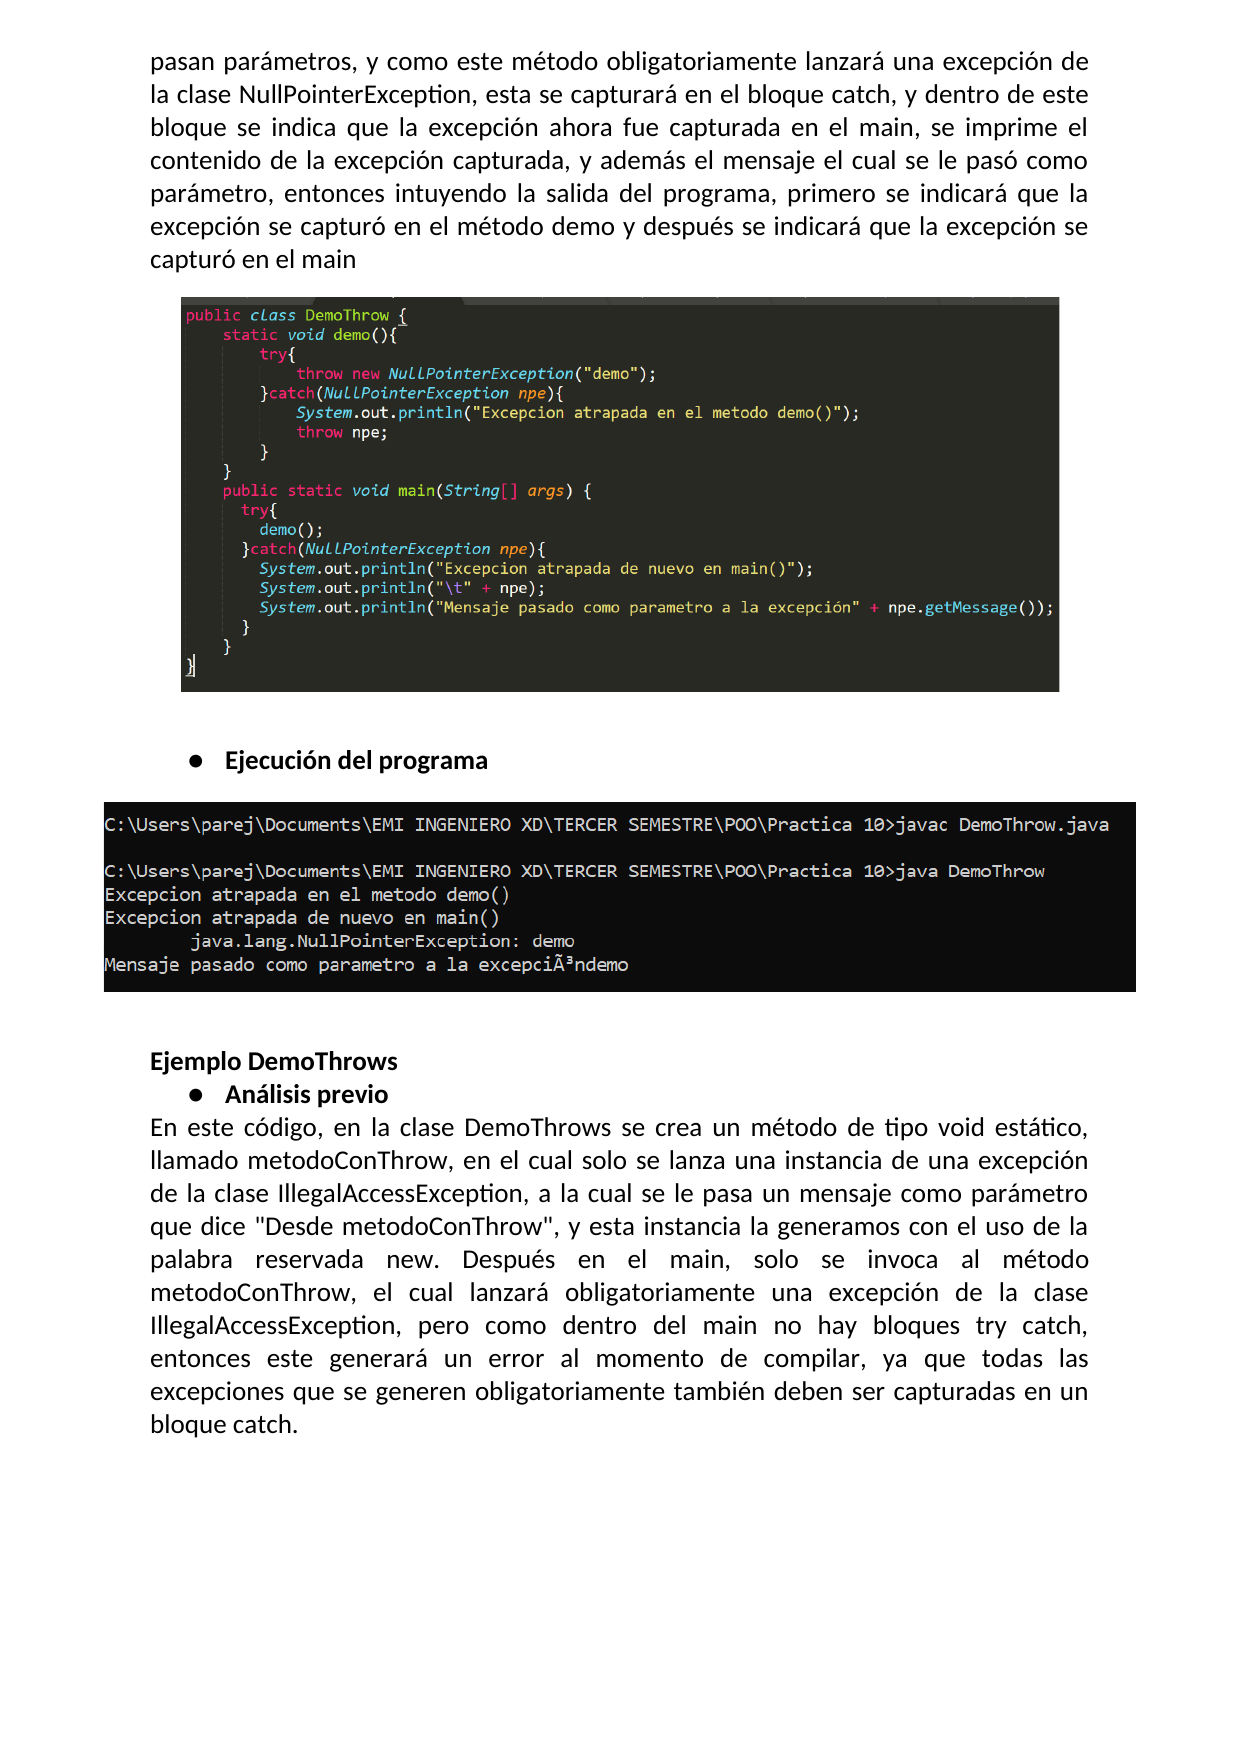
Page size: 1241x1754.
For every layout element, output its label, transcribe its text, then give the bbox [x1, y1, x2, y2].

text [150, 44, 1090, 275]
picture [181, 297, 1060, 692]
text En este código, en la clase DemoThrows se crea un método de tipo void estático, llamado metodoConThrow, en el cual solo se lanza una instancia de una excepción de la clase IllegalAccessException, a la cual se le pasa un mensaje como parámetro que dice "Desde metodoConThrow", y esta instancia la generamos con el uso de la palabra reservada new. Después en el main, solo se invoca al método metodoConThrow, el cual lanzará obligatoriamente una excepción de la clase IllegalAccessException, pero como dentro del main no hay bloques try catch, entonces este generará un error al momento de compilar, ya que todas las excepciones que se generen obligatoriamente también deben ser capturadas en un bloque catch. [150, 1110, 1090, 1440]
list Ejecución del programa [187, 743, 1090, 776]
picture [103, 802, 1136, 992]
list Análisis previo [187, 1077, 1090, 1110]
text Ejemplo DemoThrows [150, 1044, 1090, 1077]
